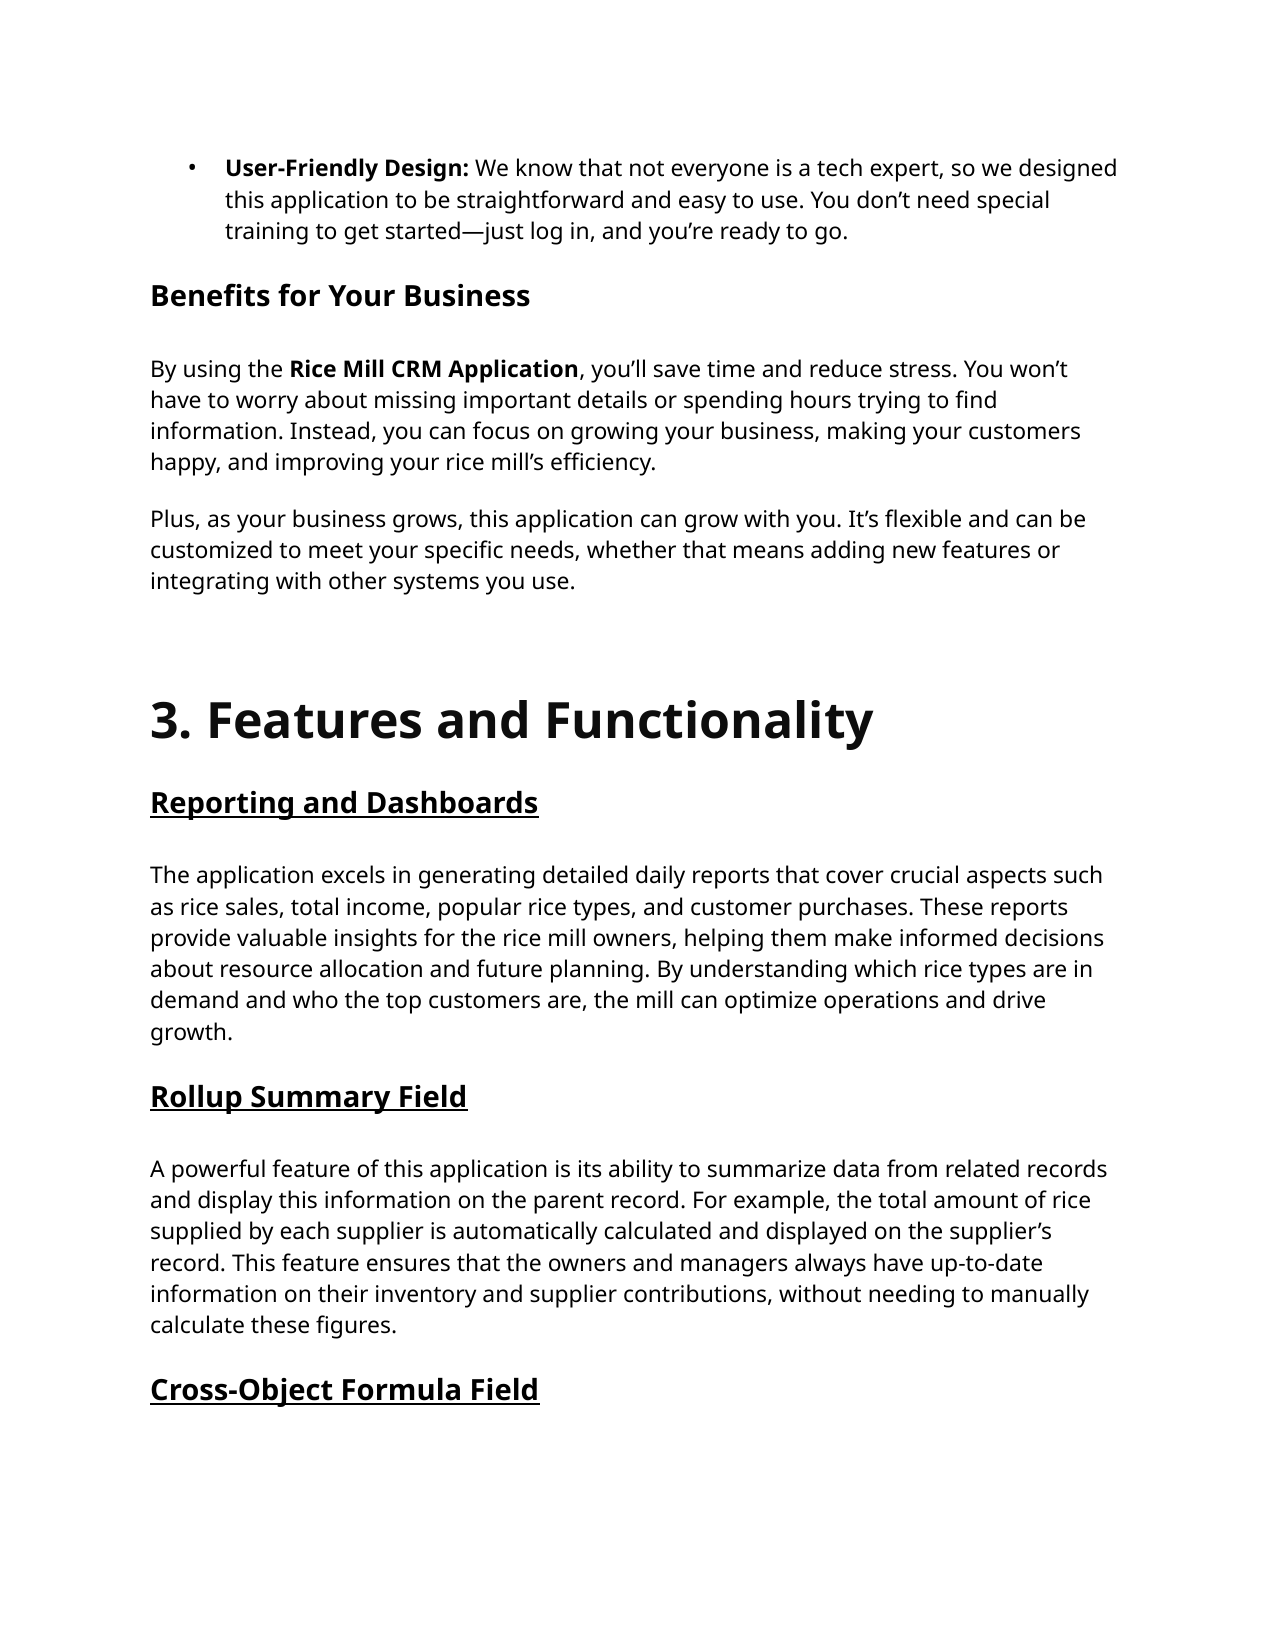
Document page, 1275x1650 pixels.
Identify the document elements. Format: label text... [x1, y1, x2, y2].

text Plus, as your business grows, this application can grow with you. It’s flexible and can be customized to meet your specific needs, whether that means adding new features or integrating with other systems you use. [150, 502, 1125, 596]
list User-Friendly Design: We know that not everyone is a tech expert, so we designed this application to be straightforward and easy to use. You don’t need special training to get started—just log in, and you’re ready to go. [187, 150, 1125, 247]
text By using the Rice Mill CRM Application, you’ll save time and reduce stress. You won’t have to worry about missing important details or spending hours trying to find information. Instead, you can focus on growing your business, making your customers happy, and improving your rice mill’s efficiency. [150, 352, 1125, 477]
text Reporting and Dashboards [150, 782, 1125, 822]
text Cross-Object Formula Field [150, 1369, 1125, 1409]
text Rollup Summary Field [150, 1076, 1125, 1116]
text The application excels in generating detailed daily reports that cover crucial aspects such as rice sales, total income, popular rice types, and customer purchases. These reports provide valuable insights for the rice mill owners, helping them make informed decisions about resource allocation and future planning. By understanding which rice types are in demand and who the top customers are, the mill can optimize operations and drive growth. [150, 859, 1125, 1047]
text A powerful feature of this application is its ability to summarize data from related records and display this information on the parent record. For example, the total amount of rice supplied by each supplier is automatically calculated and displayed on the supplier’s record. This feature ensures that the owners and managers always have up-to-date information on their inventory and supplier contributions, without needing to manually calculate these figures. [150, 1153, 1125, 1340]
text Benefits for Your Business [150, 276, 1125, 315]
text 3. Features and Functionality [150, 685, 1125, 753]
